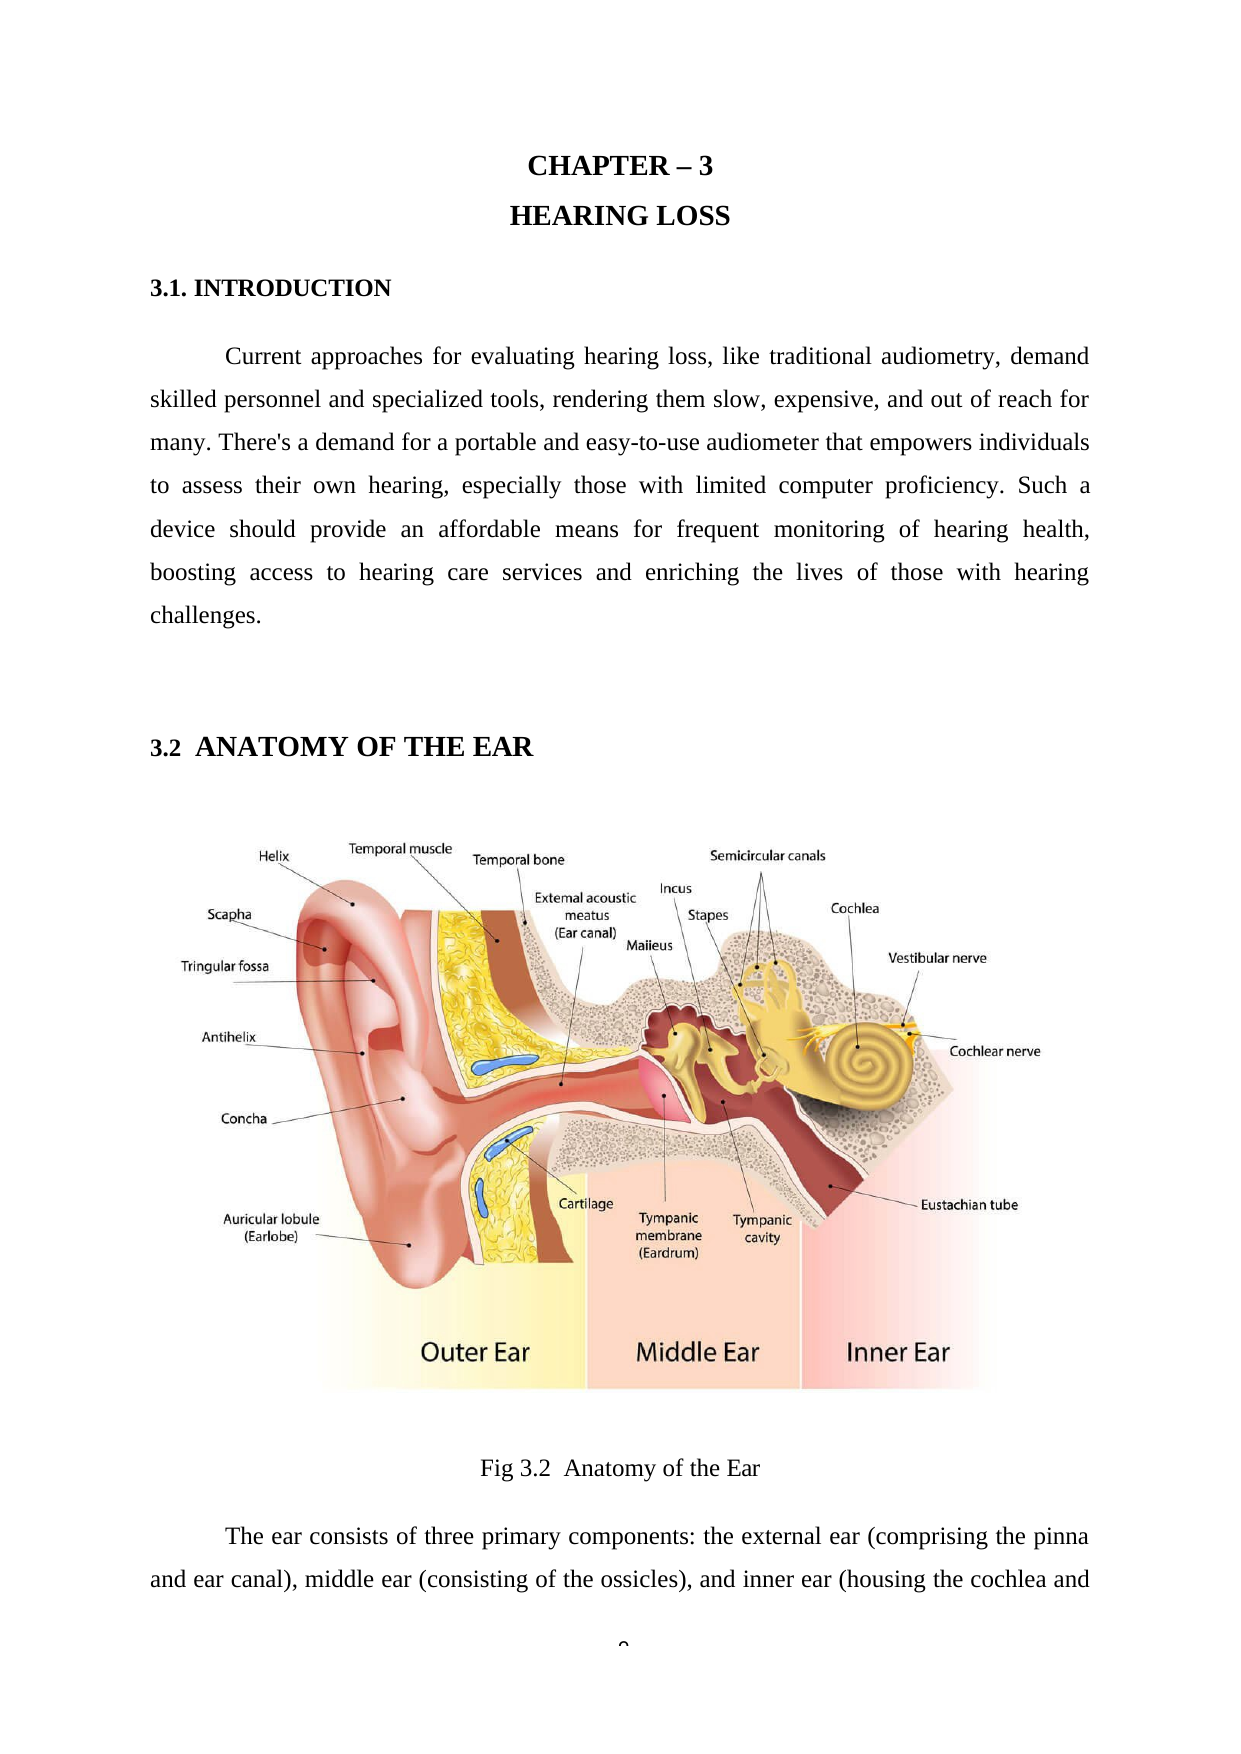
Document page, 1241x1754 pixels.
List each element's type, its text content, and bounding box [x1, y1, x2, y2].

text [150, 1521, 1091, 1593]
subtitle ANATOMY OF THE EAR [150, 729, 1180, 762]
text Fig 3.2 Anatomy of the Ear [77, 1453, 1163, 1482]
subtitle INTRODUCTION [150, 273, 1180, 302]
text Current approaches for evaluating hearing loss, like traditional audiometry, demand skilled personnel and specialized tools, rendering them slow, expensive, and out of reach for many. There's a demand for a portable and easy-to-use audiometer that empowers individuals to assess their own hearing, especially those with limited computer proficiency. Such a device should provide an affordable means for frequent monitoring of hearing health, boosting access to hearing care services and enriching the lives of those with hearing challenges. [150, 341, 1091, 629]
subtitle CHAPTER – 3 HEARING LOSS [509, 148, 731, 231]
picture [175, 841, 1046, 1393]
